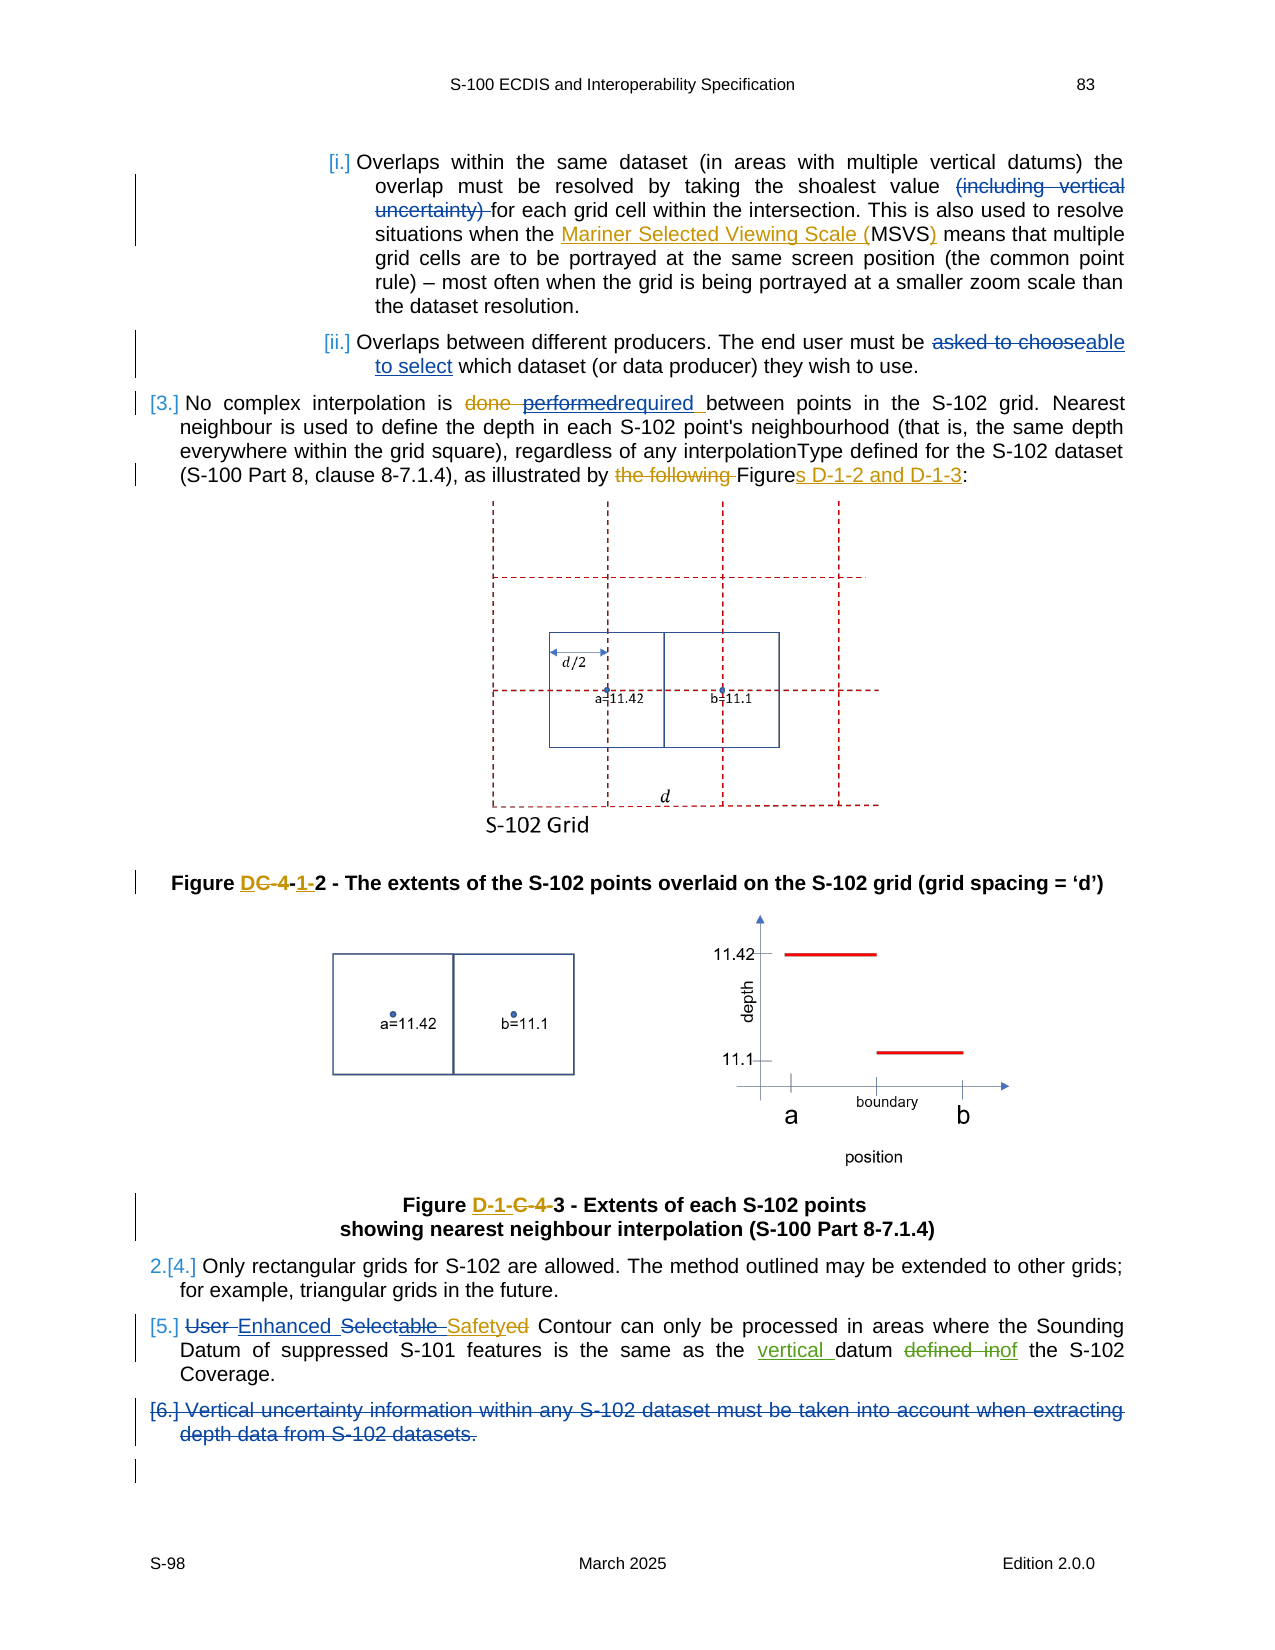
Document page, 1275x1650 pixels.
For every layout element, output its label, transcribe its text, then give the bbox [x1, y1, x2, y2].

text Figure 3 - Extents of each S-102 points showing nearest neighbour interpolation (S-100 Part 8-7.1.4) [150, 1193, 1125, 1241]
list Overlaps between different producers. The end user must be which dataset (or data producer) they wish to use. [356, 330, 1125, 378]
text Figure -2 - The extents of the S-102 points overlaid on the S-102 grid (grid spacing = ‘d’) [150, 870, 1125, 894]
picture [332, 906, 1018, 1177]
picture [470, 498, 880, 854]
list Overlaps within the same dataset (in areas with multiple vertical datums) the overlap must be resolved by taking the shoalest value for each grid cell within the intersection. This is also used to resolve situations when the MSVS means that multiple grid cells are to be portrayed at the same screen position (the common point rule) – most often when the grid is being portrayed at a smaller zoom scale than the dataset resolution. [356, 150, 1125, 318]
list Contour can only be processed in areas where the Sounding Datum of suppressed S-101 features is the same as the datum the S-102 Coverage. [150, 1314, 1125, 1386]
list No complex interpolation is between points in the S-102 grid. Nearest neighbour is used to define the depth in each S-102 point's neighbourhood (that is, the same depth everywhere within the grid square), regardless of any interpolationType defined for the S-102 dataset (S-100 Part 8, clause 8-7.1.4), as illustrated by Figure: [150, 391, 1125, 486]
list Only rectangular grids for S-102 are allowed. The method outlined may be extended to other grids; for example, triangular grids in the future. [150, 1253, 1125, 1301]
